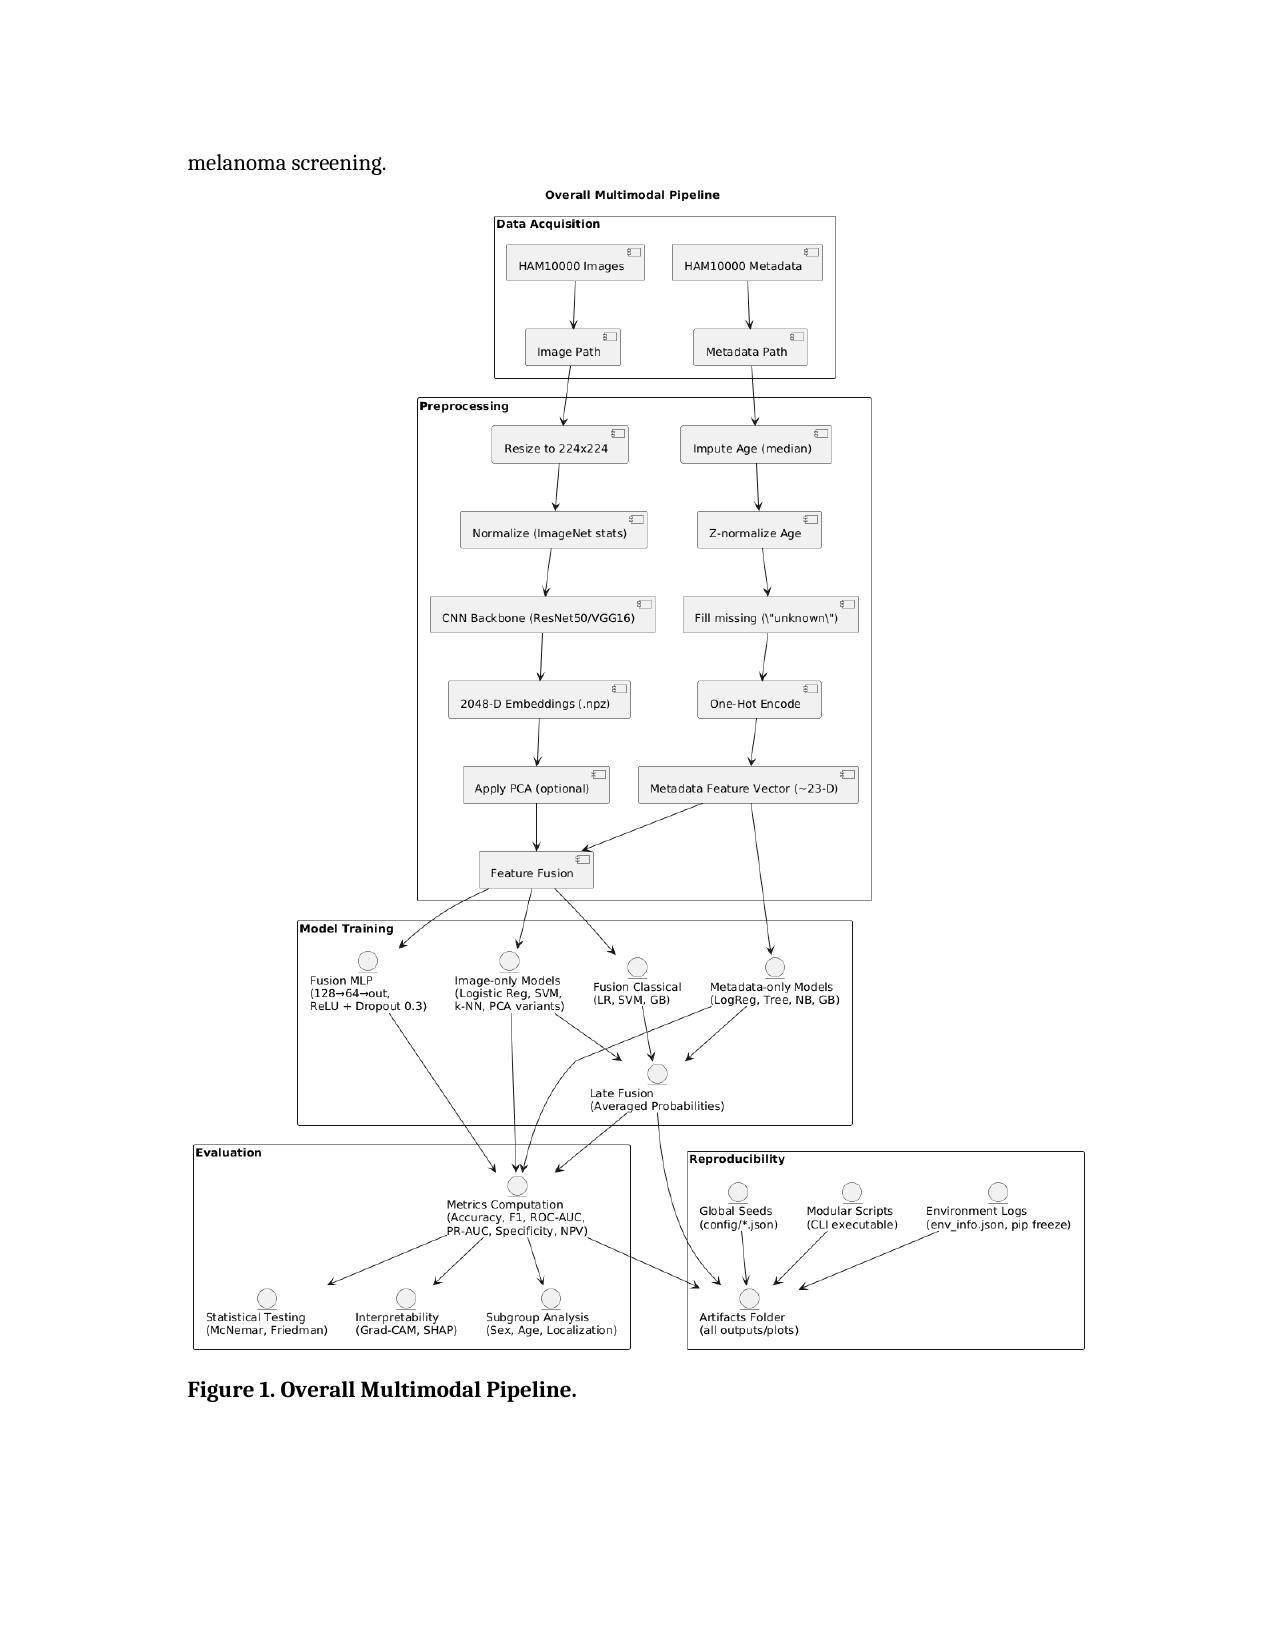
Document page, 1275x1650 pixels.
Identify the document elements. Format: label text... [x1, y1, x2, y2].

text We estimate accuracy, precision P = TP / (TP + FP), recall R = TP / (TP + FN), F 1 = 2( Precision Recall)/( Precision Recall), ROC-AUC = 2 -1 TPR(FPR) dFPR, and PR-AUC. These metrics represent trade-offs that are complementary to sensitivity and specificity that are important in melanoma screening. [187, 150, 1087, 180]
text Figure 1. Overall Multimodal Pipeline. [187, 1377, 1087, 1403]
picture [187, 180, 1088, 1353]
